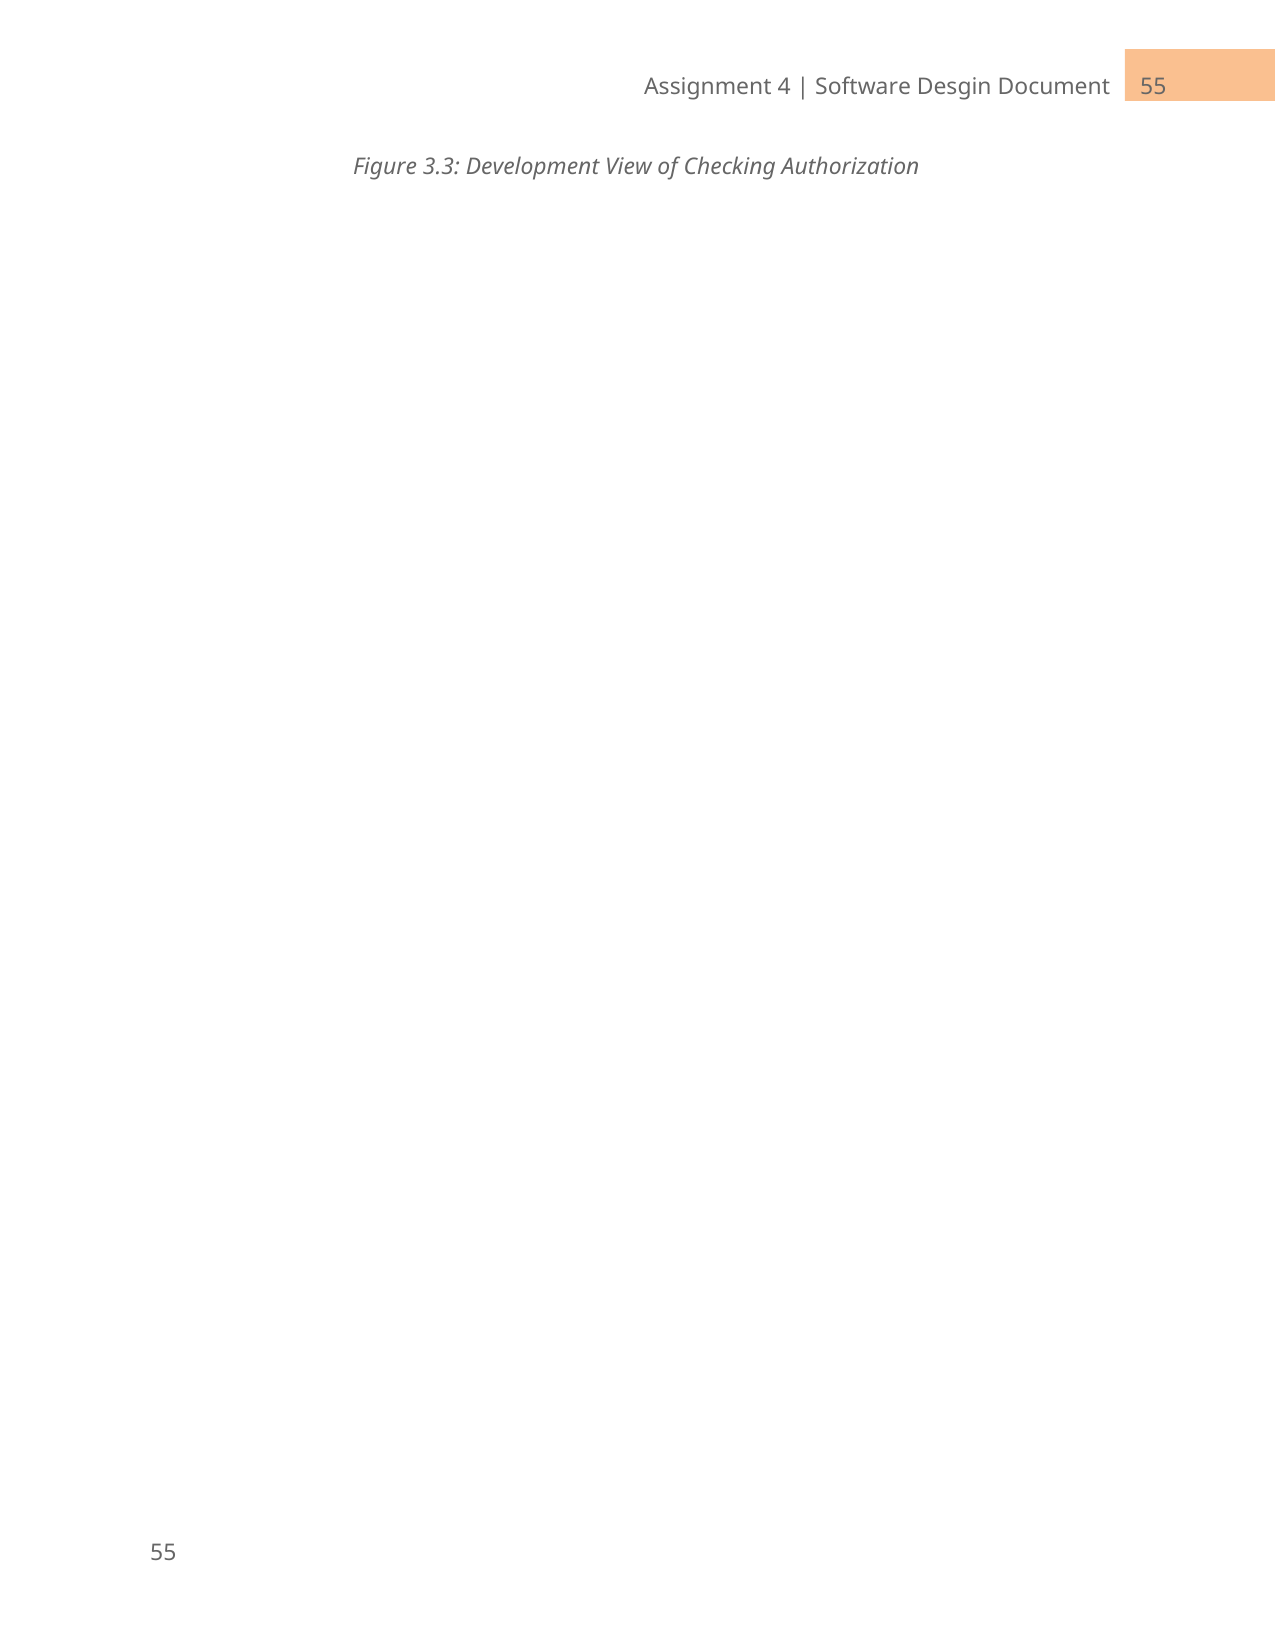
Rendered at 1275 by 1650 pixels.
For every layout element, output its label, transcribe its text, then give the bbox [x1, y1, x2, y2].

text Figure 3.3: Development View of Checking Authorization [150, 150, 1125, 181]
